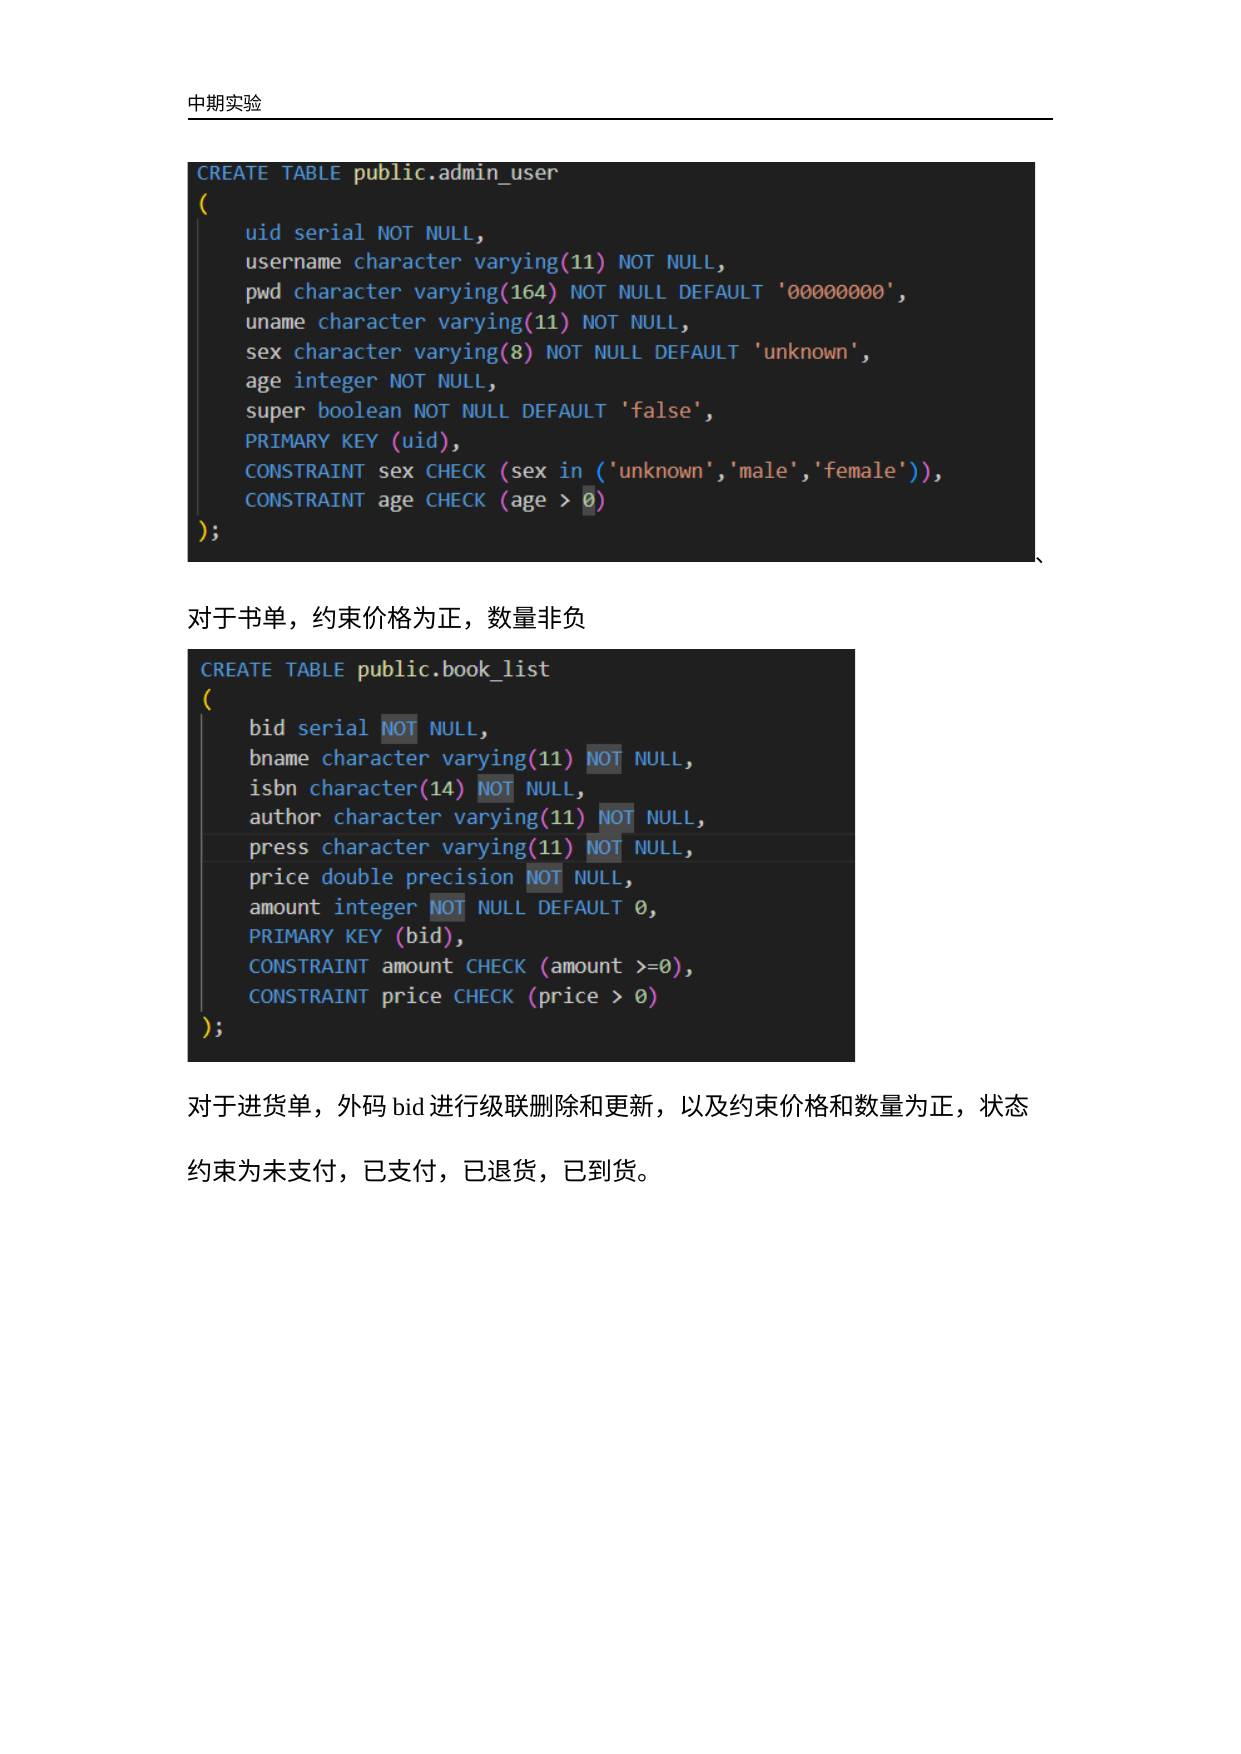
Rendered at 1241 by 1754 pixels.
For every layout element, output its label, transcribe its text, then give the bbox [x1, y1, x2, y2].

text 对于书单，约束价格为正，数量非负 [187, 584, 1053, 649]
text 对于进货单，外码bid进行级联删除和更新，以及约束价格和数量为正，状态约束为未支付，已支付，已退货，已到货。 [187, 1072, 1053, 1202]
picture [187, 649, 855, 1062]
picture [187, 162, 1035, 562]
